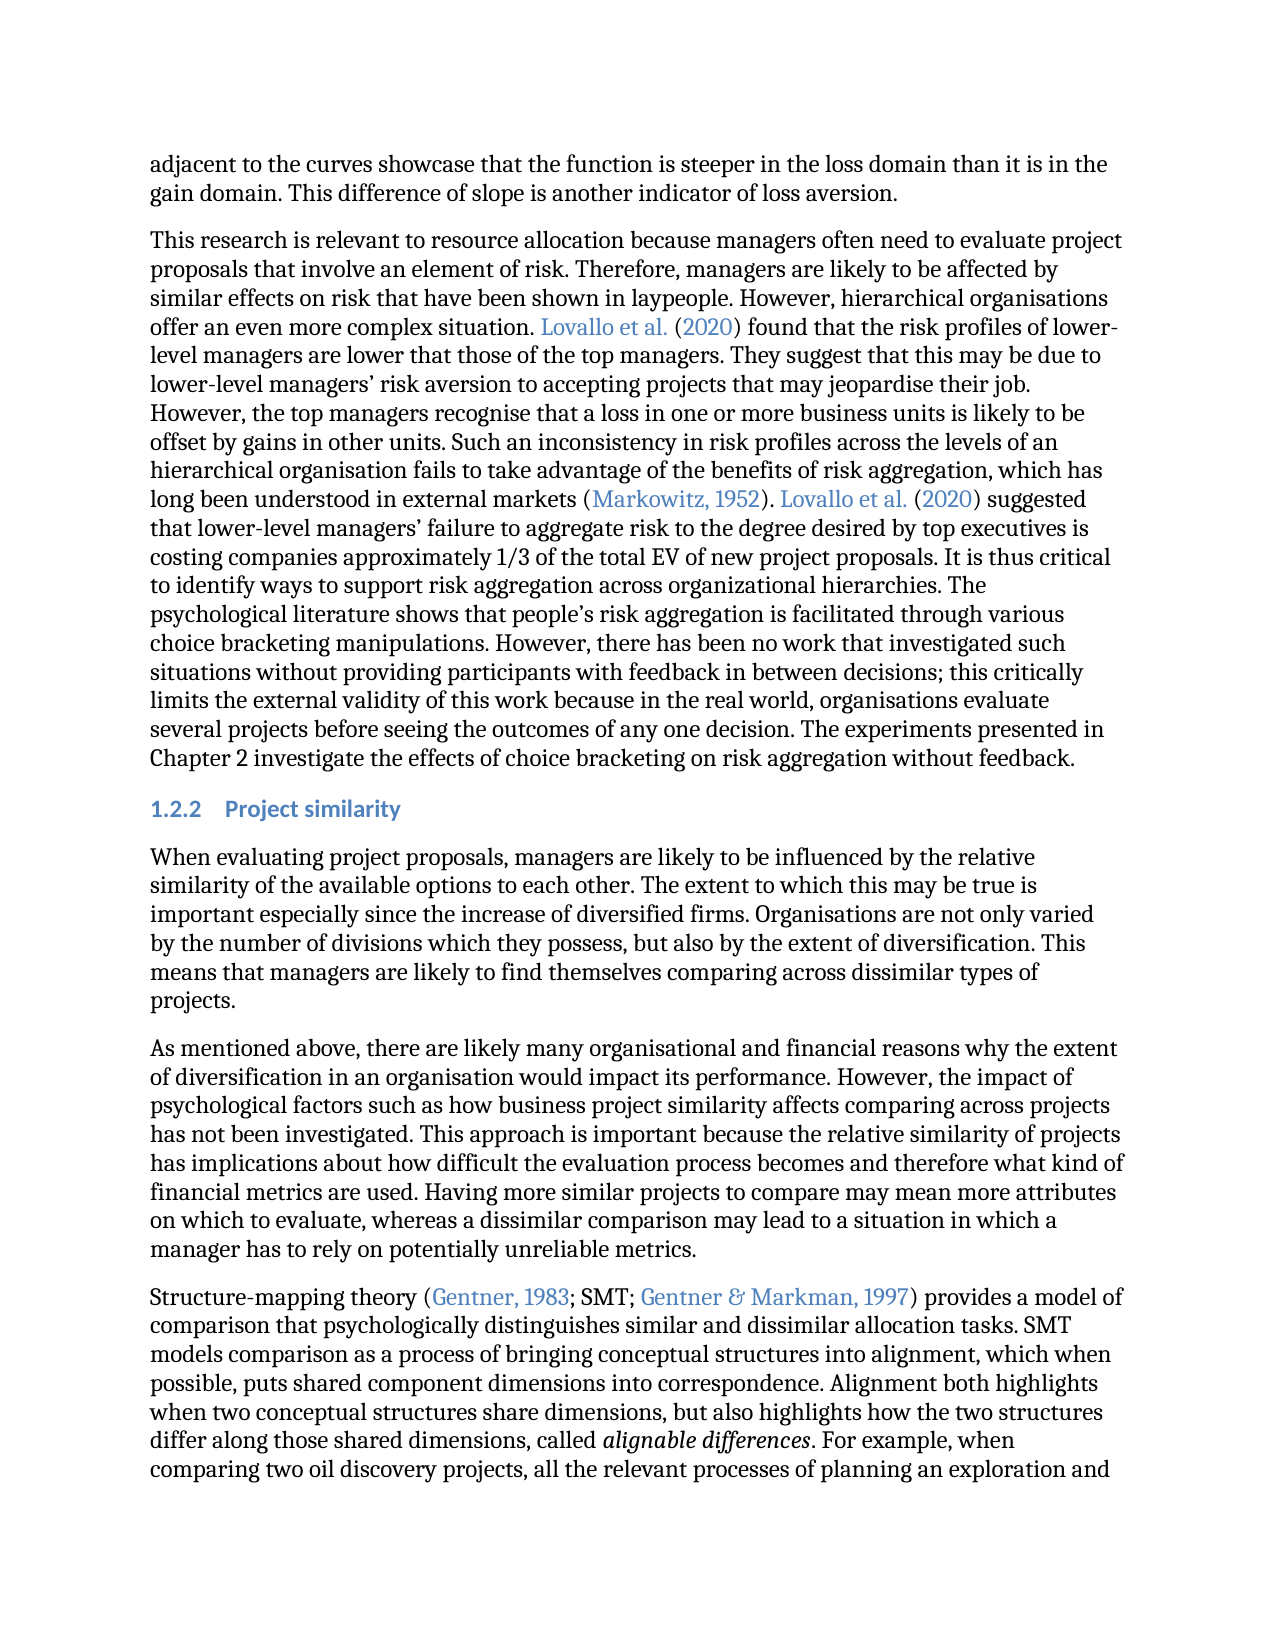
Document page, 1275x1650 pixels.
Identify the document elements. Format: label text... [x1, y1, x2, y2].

text This research is relevant to resource allocation because managers often need to evaluate project proposals that involve an element of risk. Therefore, managers are likely to be affected by similar effects on risk that have been shown in laypeople. However, hierarchical organisations offer an even more complex situation. Lovallo et al. (2020) found that the risk profiles of lower-level managers are lower that those of the top managers. They suggest that this may be due to lower-level managers’ risk aversion to accepting projects that may jeopardise their job. However, the top managers recognise that a loss in one or more business units is likely to be offset by gains in other units. Such an inconsistency in risk profiles across the levels of an hierarchical organisation fails to take advantage of the benefits of risk aggregation, which has long been understood in external markets (Markowitz, 1952). Lovallo et al. (2020) suggested that lower-level managers’ failure to aggregate risk to the degree desired by top executives is costing companies approximately 1/3 of the total EV of new project proposals. It is thus critical to identify ways to support risk aggregation across organizational hierarchies. The psychological literature shows that people’s risk aggregation is facilitated through various choice bracketing manipulations. However, there has been no work that investigated such situations without providing participants with feedback in between decisions; this critically limits the external validity of this work because in the real world, organisations evaluate several projects before seeing the outcomes of any one decision. The experiments presented in Chapter 2 investigate the effects of choice bracketing on risk aggregation without feedback. [150, 226, 1125, 772]
subtitle 1.2.2 Project similarity [150, 793, 1125, 824]
text As mentioned above, there are likely many organisational and financial reasons why the extent of diversification in an organisation would impact its performance. However, the impact of psychological factors such as how business project similarity affects comparing across projects has not been investigated. This approach is important because the relative similarity of projects has implications about how difficult the evaluation process becomes and therefore what kind of financial metrics are used. Having more similar projects to compare may mean more attributes on which to evaluate, whereas a dissimilar comparison may lead to a situation in which a manager has to rely on potentially unreliable metrics. [150, 1034, 1125, 1264]
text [150, 150, 1125, 207]
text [150, 1283, 1125, 1484]
text When evaluating project proposals, managers are likely to be influenced by the relative similarity of the available options to each other. The extent to which this may be true is important especially since the increase of diversified firms. Organisations are not only varied by the number of divisions which they possess, but also by the extent of diversification. This means that managers are likely to find themselves comparing across dissimilar types of projects. [150, 843, 1125, 1015]
